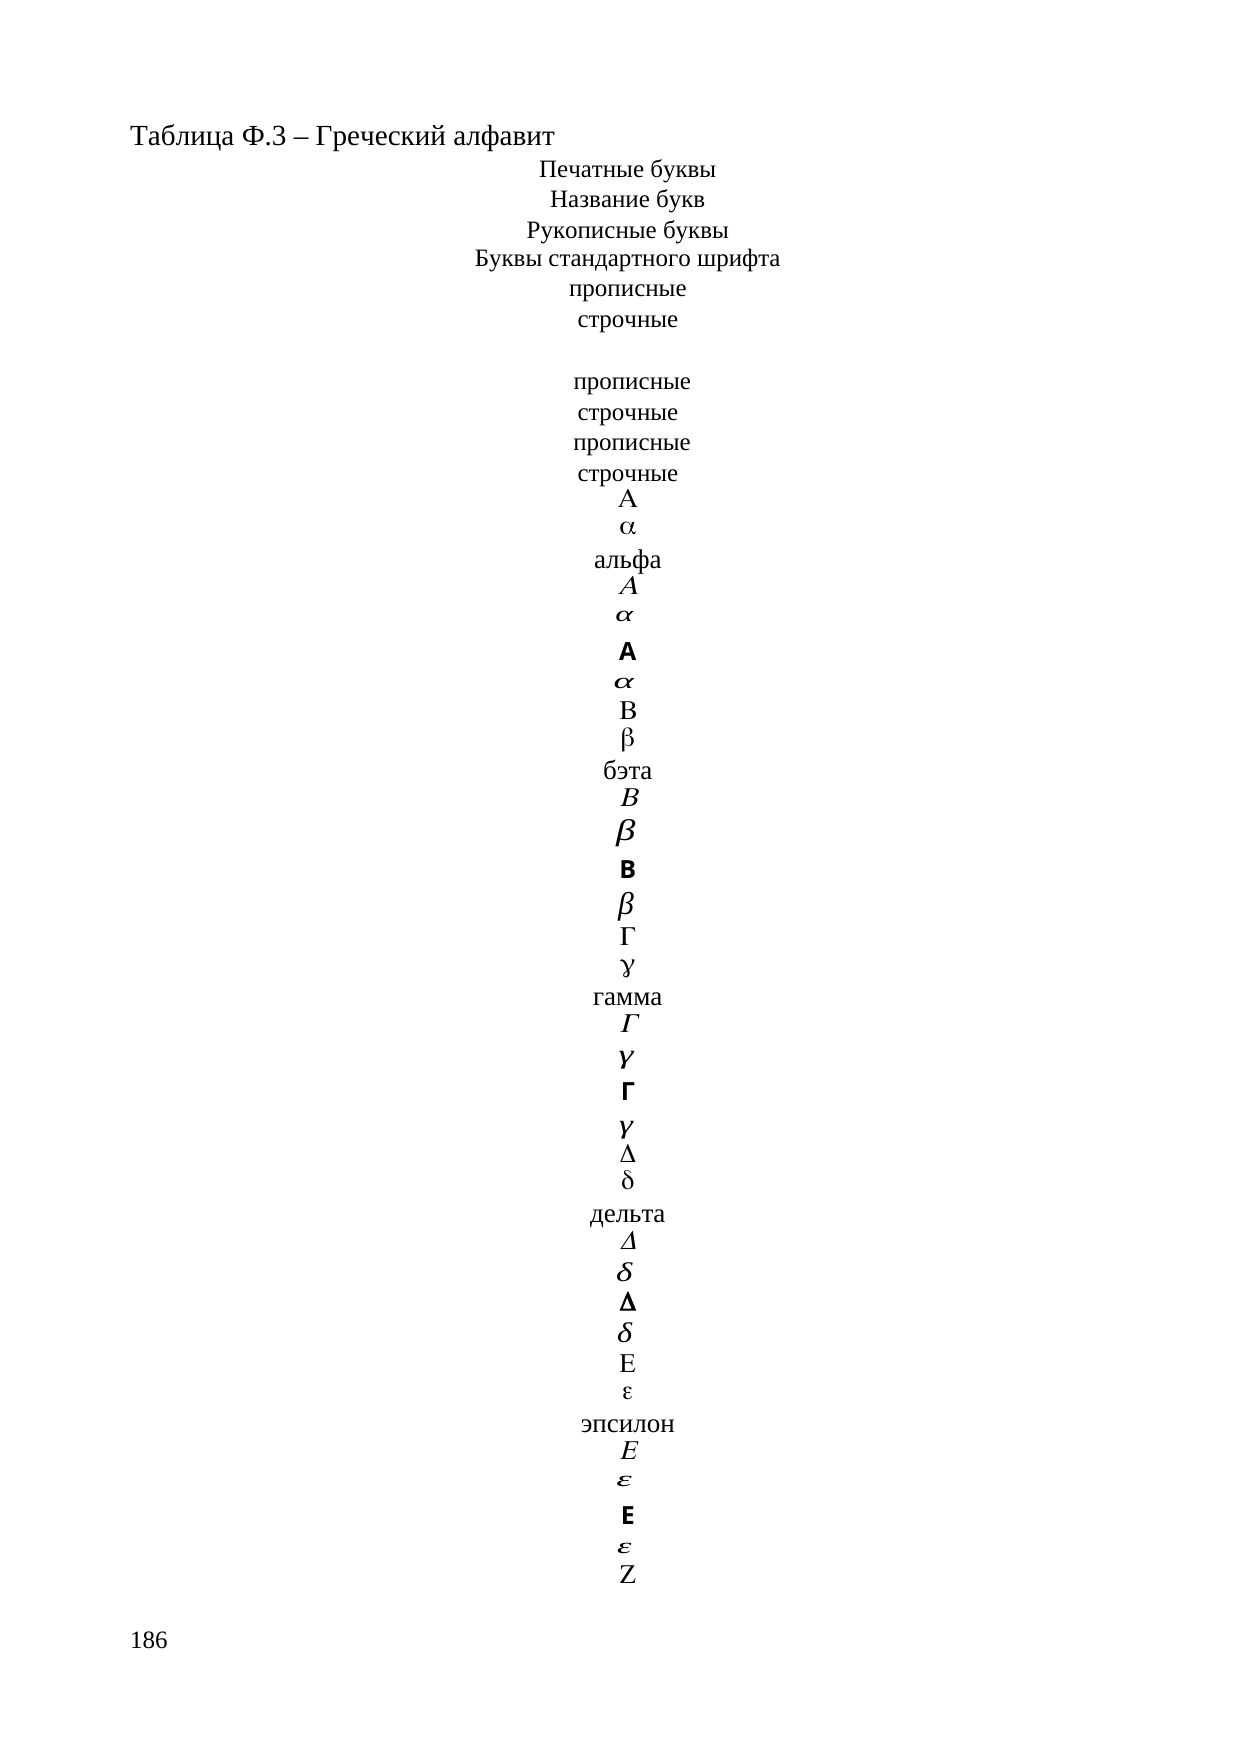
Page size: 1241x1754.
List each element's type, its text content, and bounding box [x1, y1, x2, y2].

text Таблица Ф.3 – Греческий алфавит [130, 118, 1125, 152]
